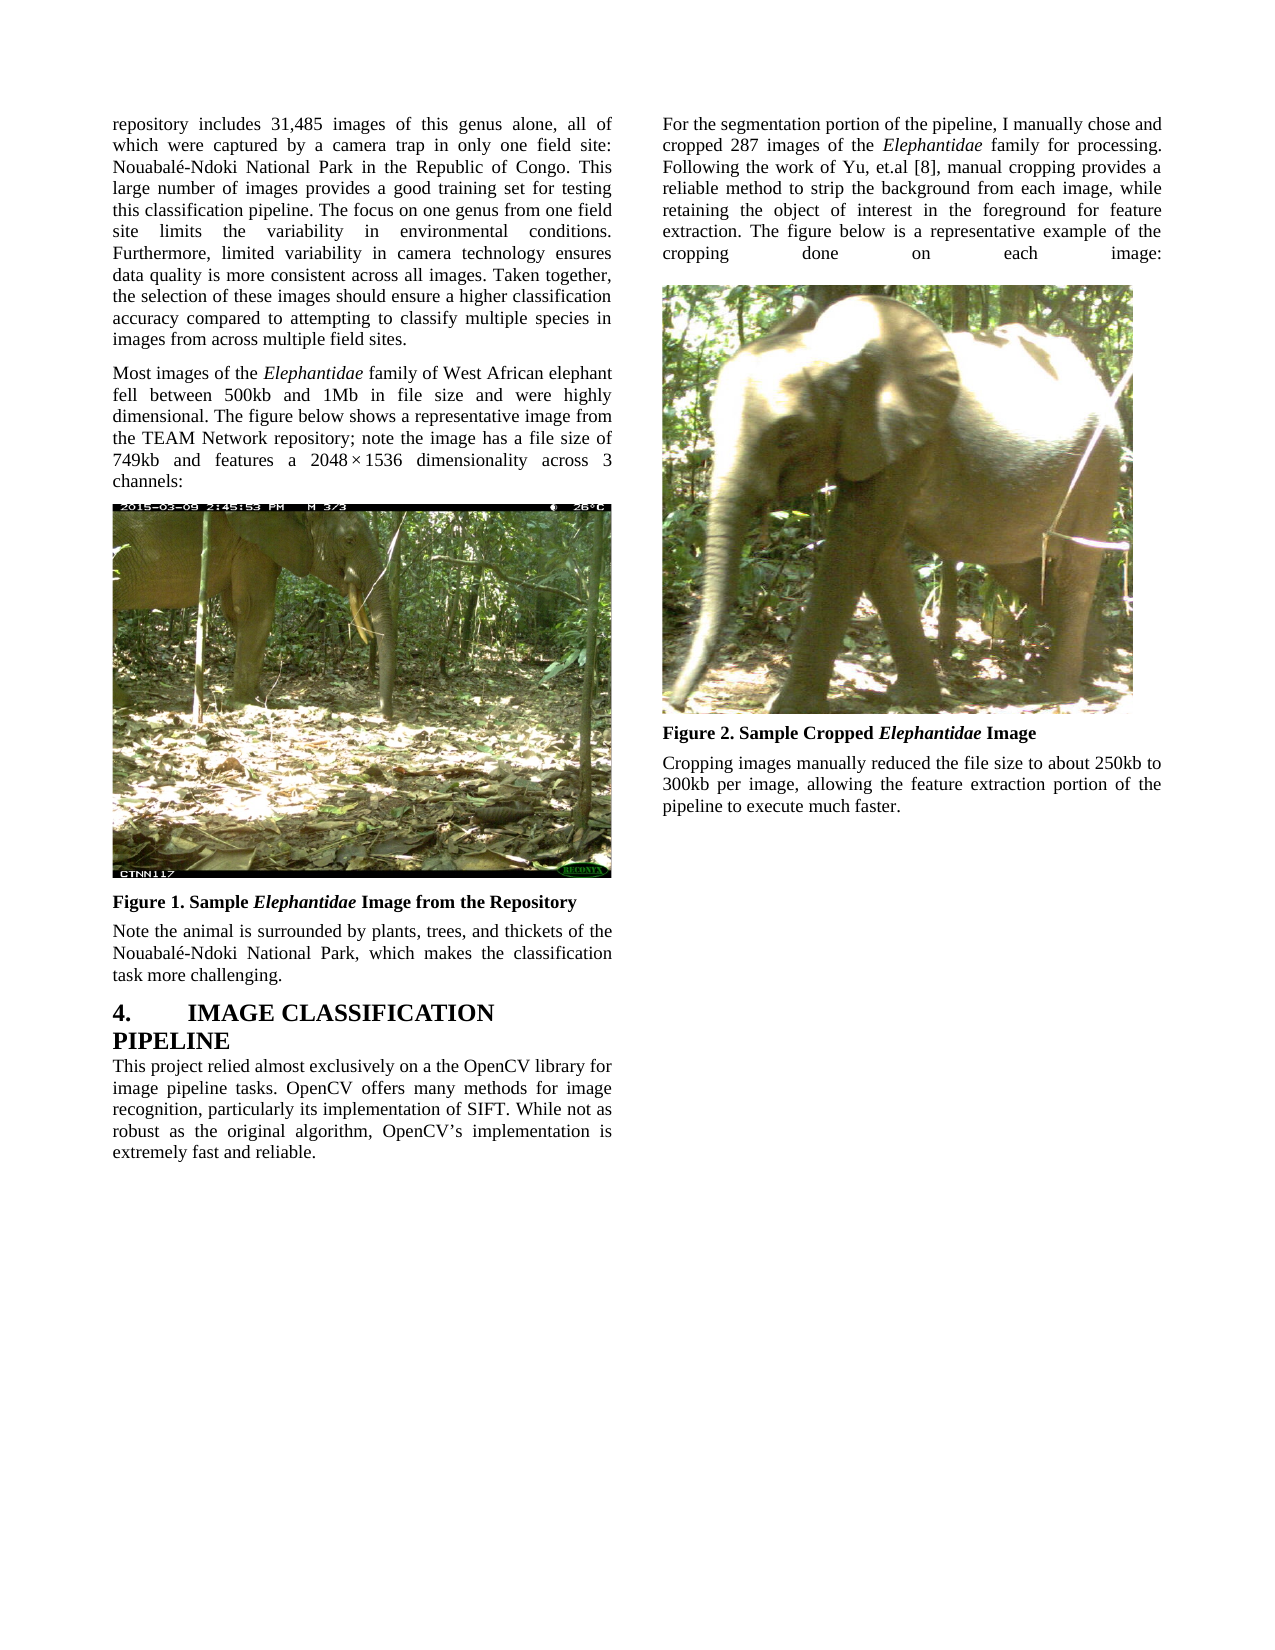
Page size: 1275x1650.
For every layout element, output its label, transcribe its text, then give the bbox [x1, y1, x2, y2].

picture [662, 285, 1133, 714]
text Most images of the Elephantidae family of West African elephant fell between 500kb and 1Mb in file size and were highly dimensional. The figure below shows a representative image from the TEAM Network repository; note the image has a file size of 749kb and features a 2048 × 1536 dimensionality across 3 channels: [112, 362, 613, 492]
text Cropping images manually reduced the file size to about 250kb to 300kb per image, allowing the feature extraction portion of the pipeline to execute much faster. [662, 752, 1162, 816]
text This project relied almost exclusively on a the OpenCV library for image pipeline tasks. OpenCV offers many methods for image recognition, particularly its implementation of SIFT. While not as robust as the original algorithm, OpenCV’s implementation is extremely fast and reliable. [112, 1055, 613, 1163]
picture [112, 504, 612, 878]
subtitle IMAGE CLASSIFICATION PIPELINE [112, 998, 613, 1055]
text Figure 1. Sample Elephantidae Image from the Repository [112, 891, 613, 912]
text Note the animal is surrounded by plants, trees, and thickets of the Nouabalé-Ndoki National Park, which makes the classification task more challenging. [112, 920, 613, 985]
